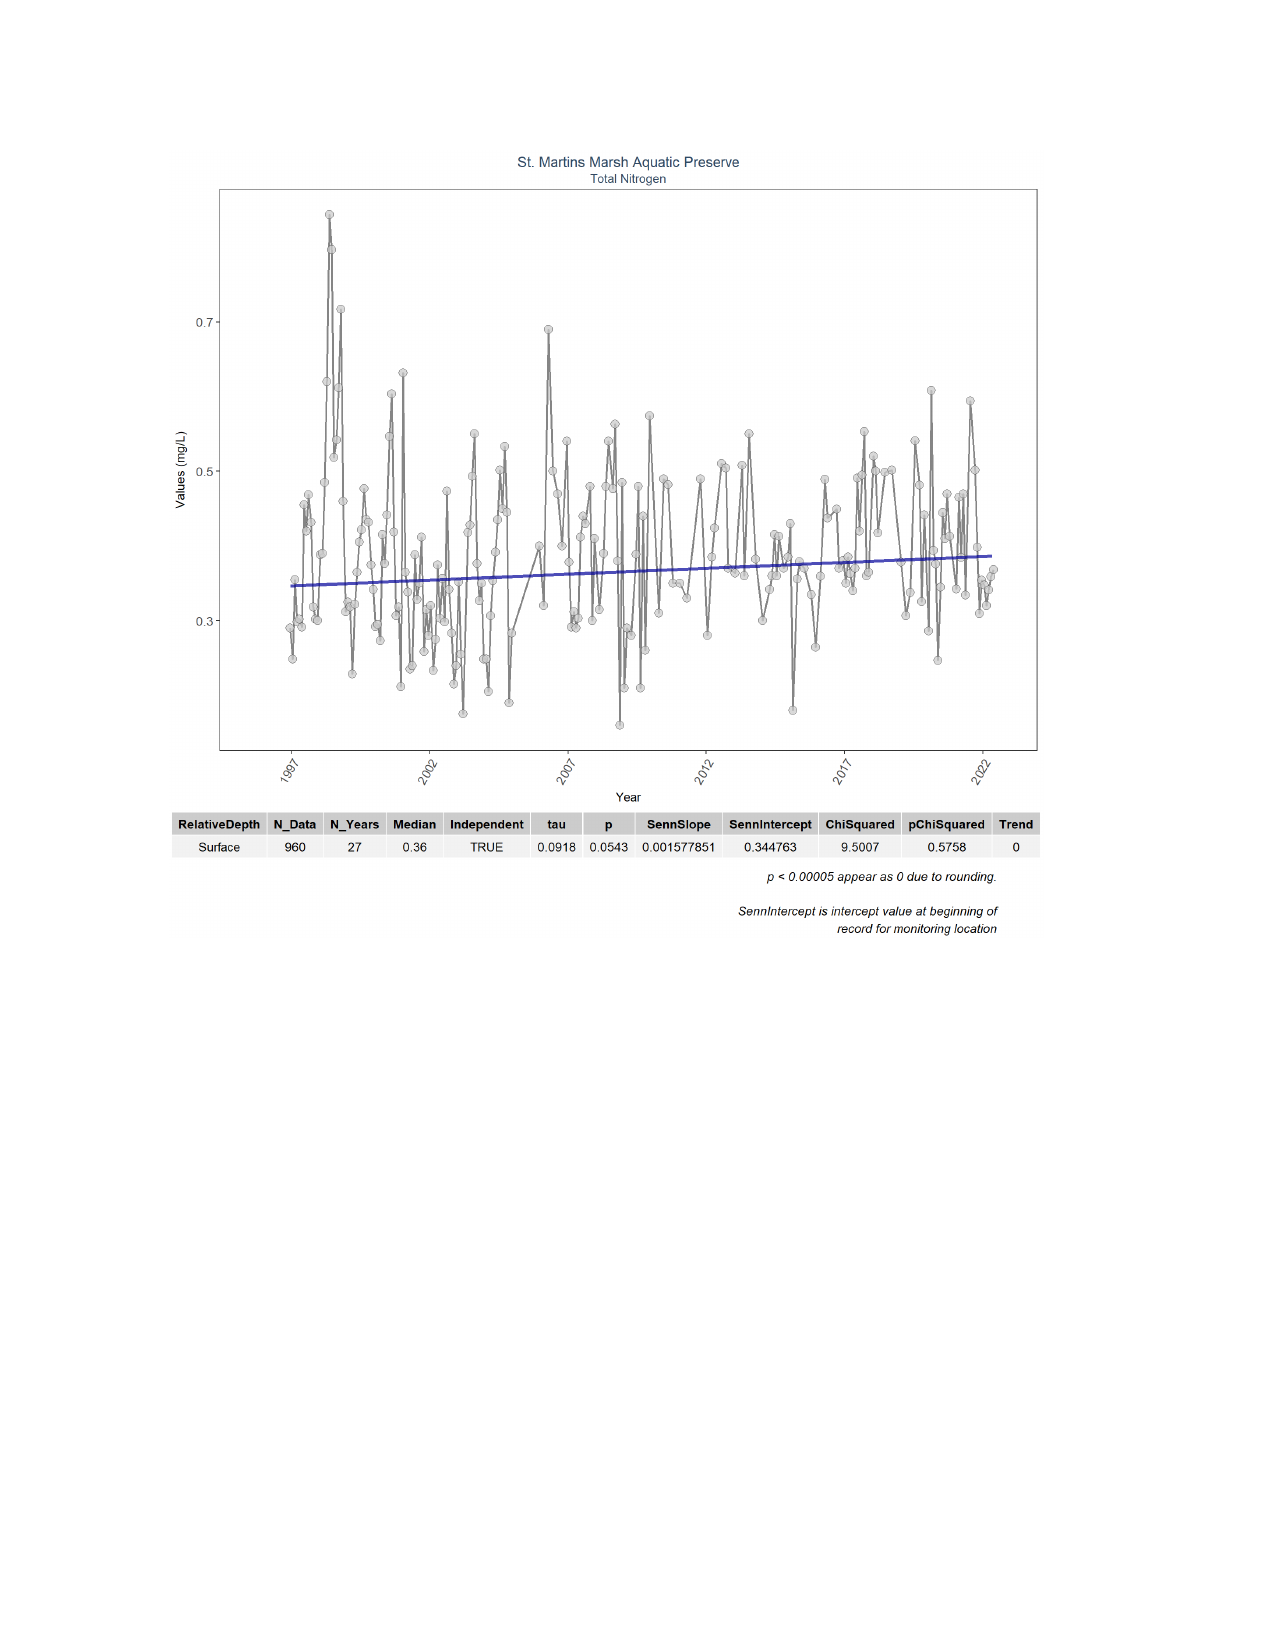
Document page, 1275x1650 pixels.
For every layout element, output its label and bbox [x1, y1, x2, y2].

picture [168, 150, 1044, 938]
